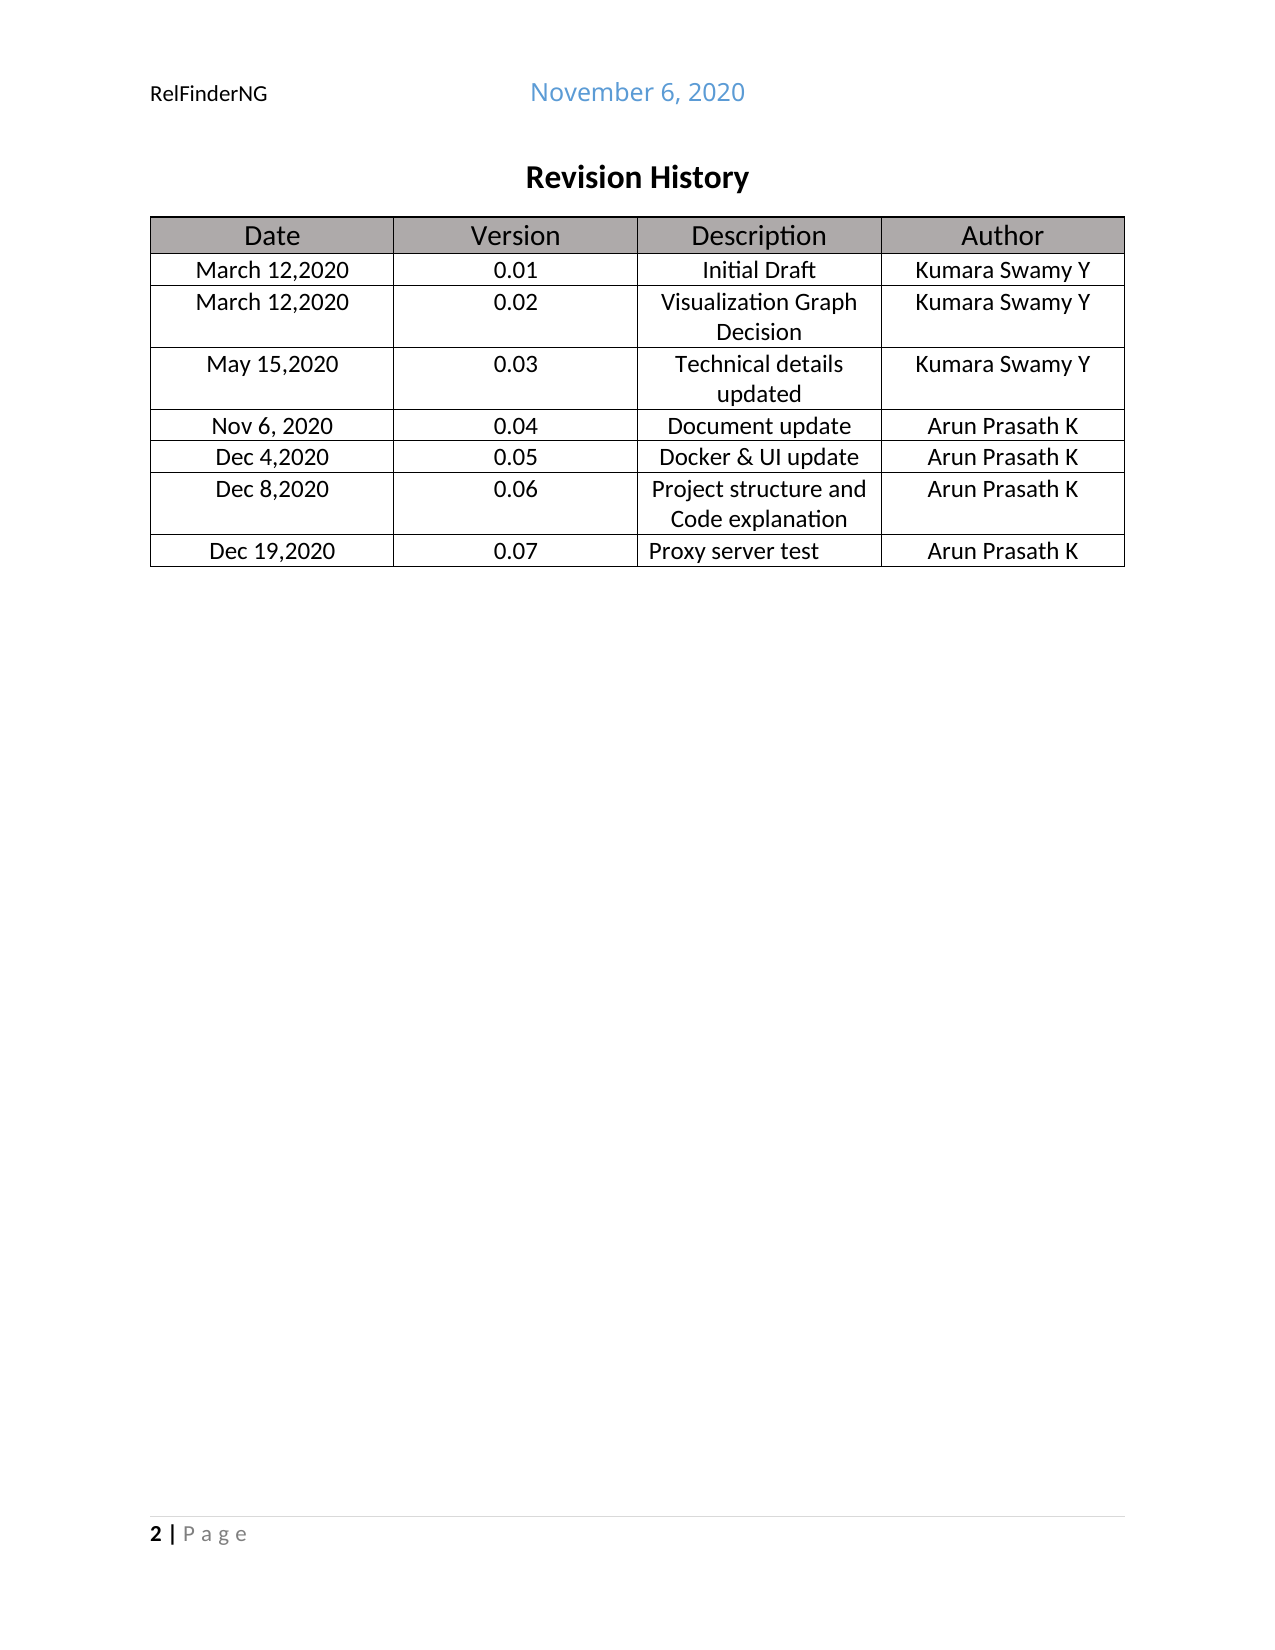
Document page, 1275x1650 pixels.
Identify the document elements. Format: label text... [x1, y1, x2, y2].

table_cell 0.05 [394, 441, 637, 472]
table_header Date [151, 218, 393, 253]
table_cell Arun Prasath K [882, 473, 1124, 534]
table_cell March 12,2020 [151, 286, 393, 347]
table_cell Kumara Swamy Y [882, 348, 1124, 409]
table_cell 0.07 [394, 535, 637, 566]
table_cell May 15,2020 [151, 348, 393, 409]
table_header Version [394, 218, 637, 253]
table_cell Arun Prasath K [882, 441, 1124, 472]
table_cell Dec 8,2020 [151, 473, 393, 534]
table_cell Proxy server test [638, 535, 881, 566]
table_header Author [882, 218, 1124, 253]
table_cell Docker & UI update [638, 441, 881, 472]
table_cell Dec 19,2020 [151, 535, 393, 566]
table_cell Initial Draft [638, 254, 881, 285]
table_cell 0.01 [394, 254, 637, 285]
table_cell Dec 4,2020 [151, 441, 393, 472]
table_cell March 12,2020 [151, 254, 393, 285]
table_cell 0.03 [394, 348, 637, 409]
table_cell Visualization Graph Decision [638, 286, 881, 347]
text Revision History [150, 156, 1125, 197]
table_cell Nov 6, 2020 [151, 410, 393, 440]
table_cell Arun Prasath K [882, 410, 1124, 440]
table_cell 0.04 [394, 410, 637, 440]
table_cell Technical details updated [638, 348, 881, 409]
table_cell Document update [638, 410, 881, 440]
table_cell 0.02 [394, 286, 637, 347]
table_header Description [638, 218, 881, 253]
table_cell Arun Prasath K [882, 535, 1124, 566]
table_cell Kumara Swamy Y [882, 254, 1124, 285]
table_cell Project structure and Code explanation [638, 473, 881, 534]
table_cell 0.06 [394, 473, 637, 534]
table_cell Kumara Swamy Y [882, 286, 1124, 347]
